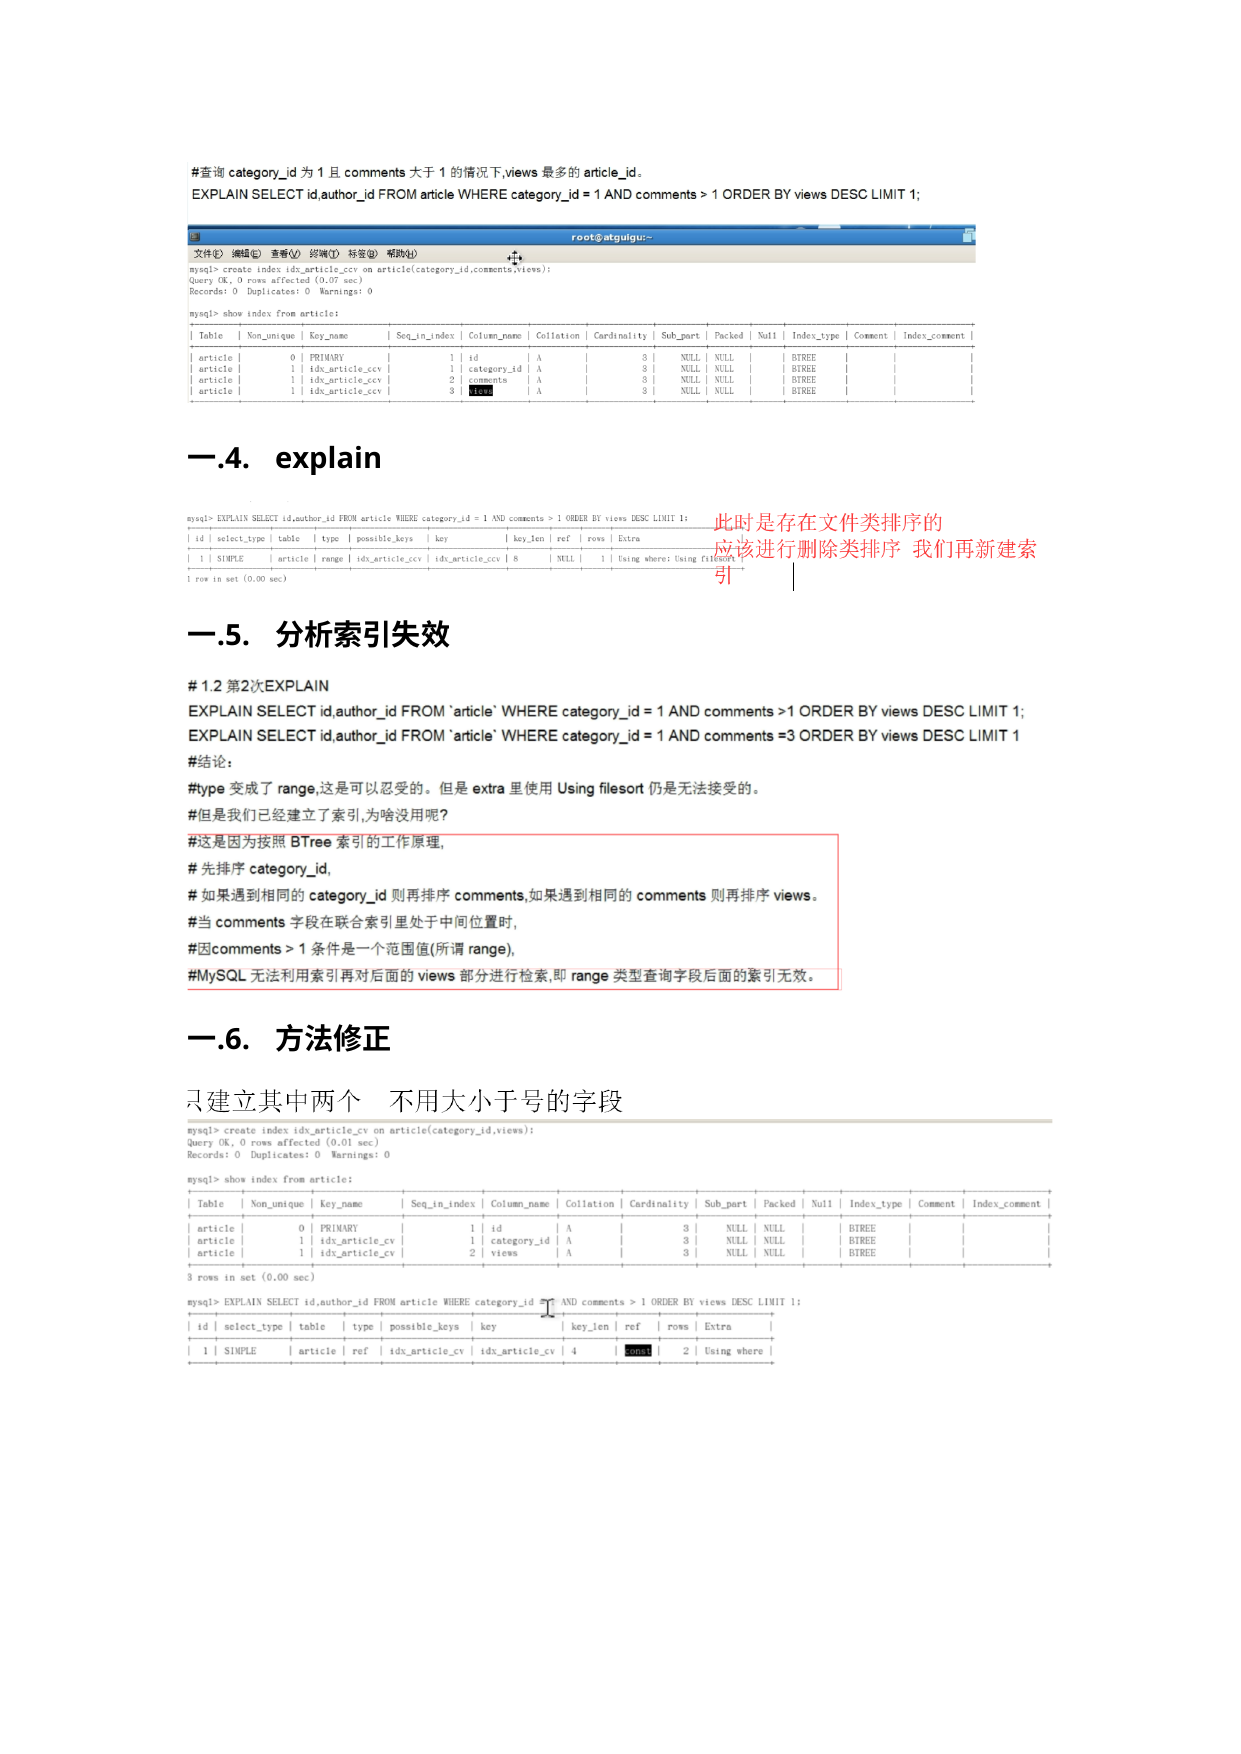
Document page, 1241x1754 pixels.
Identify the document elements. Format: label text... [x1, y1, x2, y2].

subtitle 方法修正 [187, 1033, 1053, 1054]
picture [187, 162, 976, 403]
picture [187, 501, 1053, 591]
subtitle explain [187, 451, 1053, 472]
subtitle 分析索引失效 [187, 628, 1053, 649]
picture [187, 678, 1053, 994]
picture [187, 1082, 1053, 1365]
